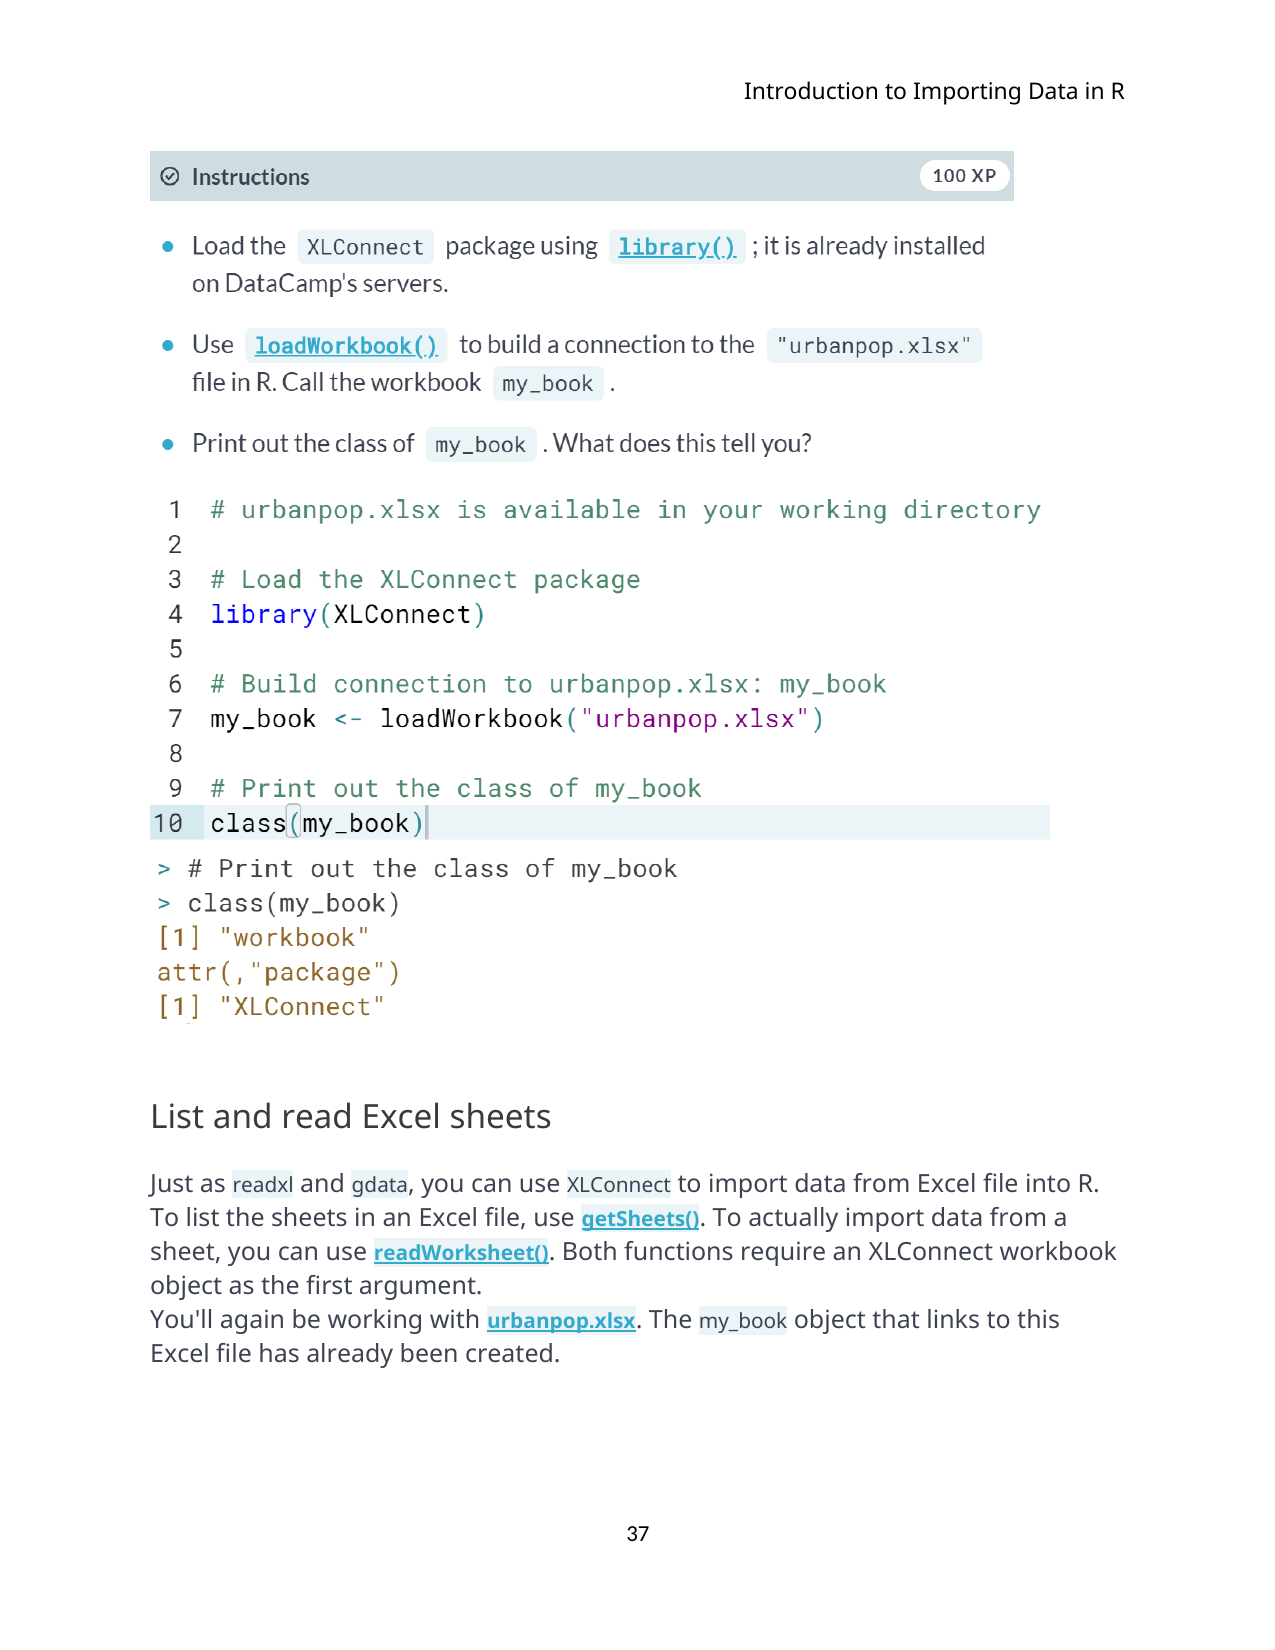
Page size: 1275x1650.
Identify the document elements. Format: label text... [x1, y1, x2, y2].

picture [150, 858, 695, 1024]
picture [150, 150, 1014, 473]
picture [150, 491, 1050, 840]
subtitle List and read Excel sheets [150, 1093, 1125, 1138]
text To list the sheets in an Excel file, use getSheets(). To actually import data from a sheet, you can use readWorksheet(). Both functions require an XLConnect workbook object as the first argument. [150, 1199, 1125, 1302]
text You'll again be working with urbanpop.xlsx. The my_book object that links to this Excel file has already been created. [150, 1302, 1125, 1370]
text Just as readxl and gdata, you can use XLConnect to import data from Excel file into R. [150, 1166, 1125, 1199]
